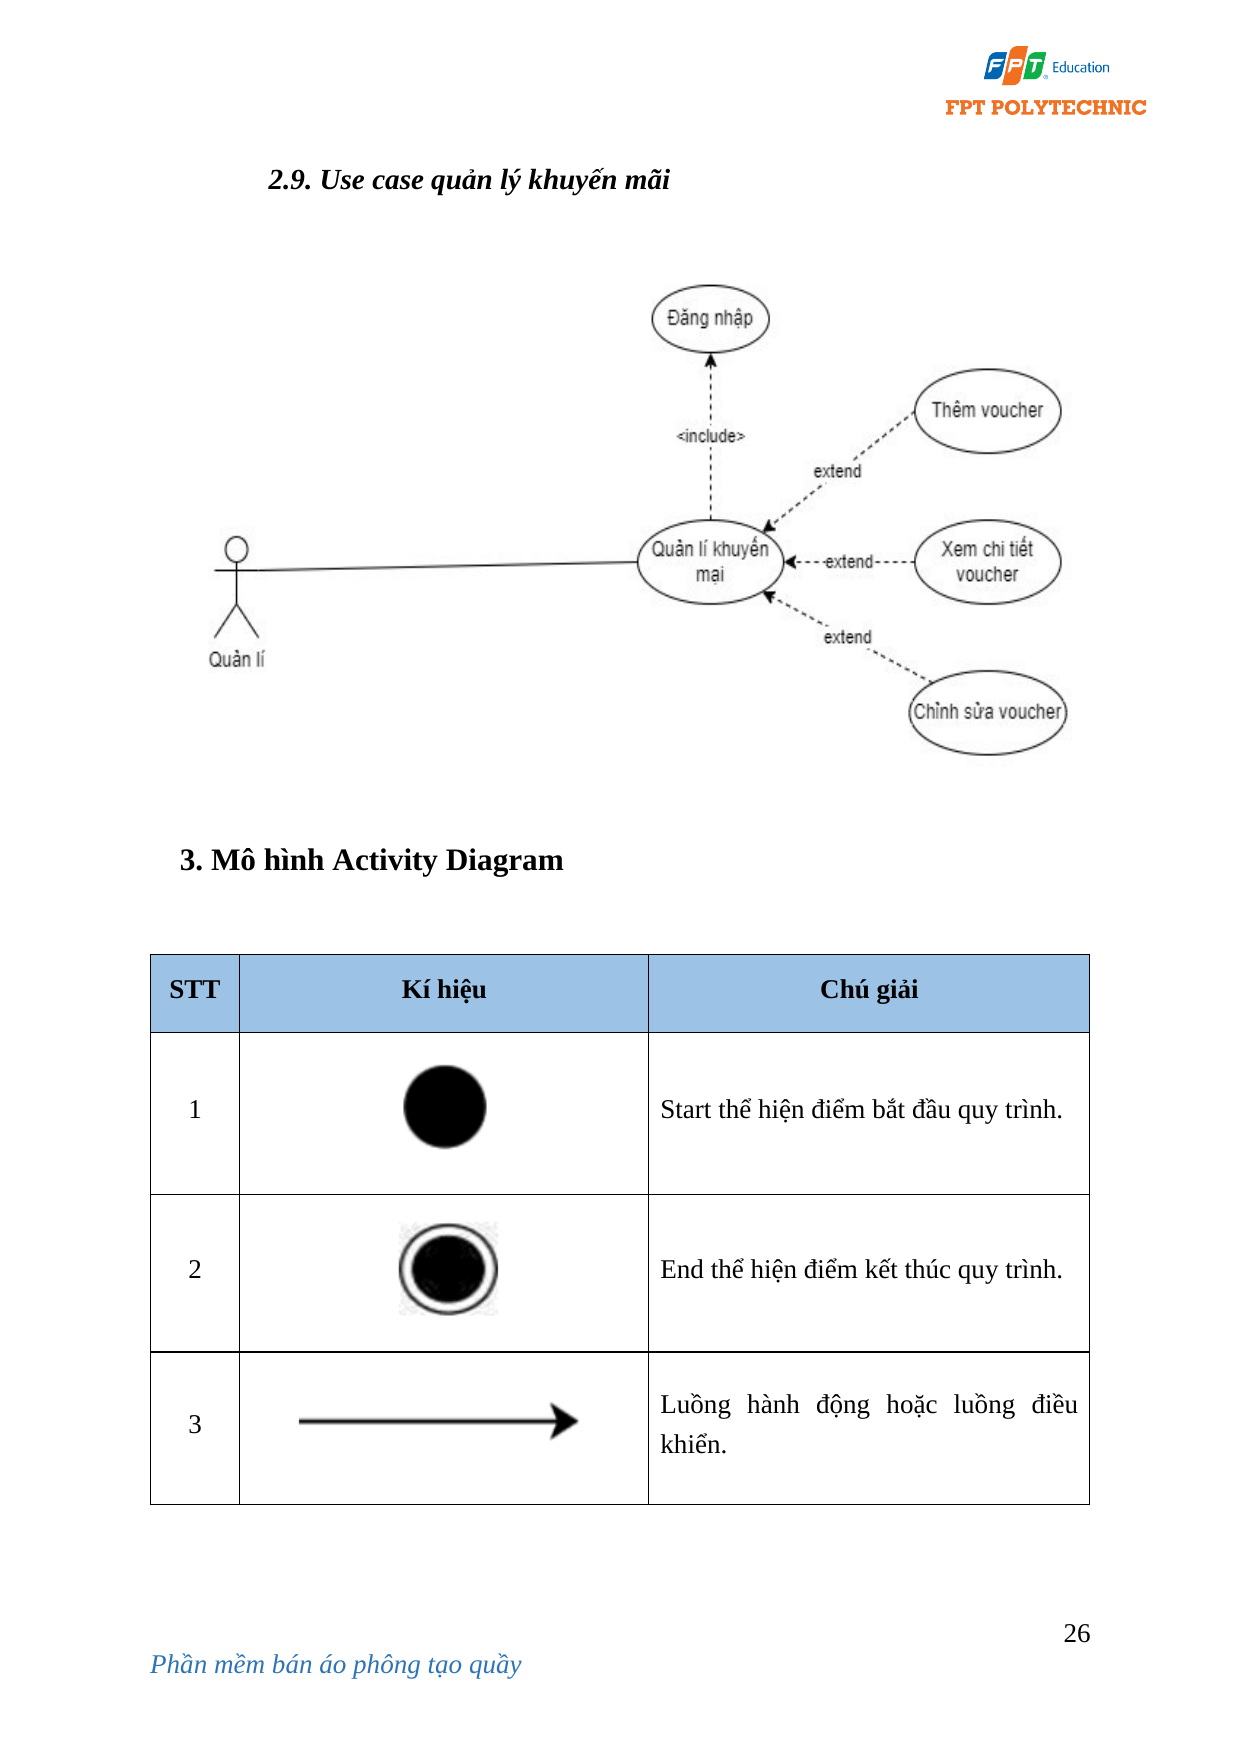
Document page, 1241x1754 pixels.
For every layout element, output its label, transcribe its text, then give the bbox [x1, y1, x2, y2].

table_cell End thể hiện điểm kết thúc quy trình. [649, 1195, 1089, 1351]
table_cell [240, 1033, 648, 1194]
table_cell 2 [151, 1195, 239, 1351]
table_cell 3 [151, 1353, 239, 1504]
subtitle 3. Mô hình Activity Diagram [179, 841, 1090, 877]
table_cell Start thể hiện điểm bắt đầu quy trình. [649, 1033, 1089, 1194]
table_cell [240, 1353, 648, 1504]
table_cell Luồng hành động hoặc luồng điều khiển. [649, 1353, 1089, 1504]
picture [251, 1381, 638, 1466]
subtitle 2.9. Use case quản lý khuyến mãi [239, 162, 1002, 196]
picture [946, 46, 1147, 115]
table_header Kí hiệu [240, 955, 648, 1032]
picture [305, 1059, 584, 1159]
picture [338, 1219, 550, 1319]
table_header Chú giải [649, 955, 1089, 1032]
table_header STT [151, 955, 239, 1032]
table_cell 1 [151, 1033, 239, 1194]
table_cell [240, 1195, 648, 1351]
picture [150, 218, 1125, 823]
